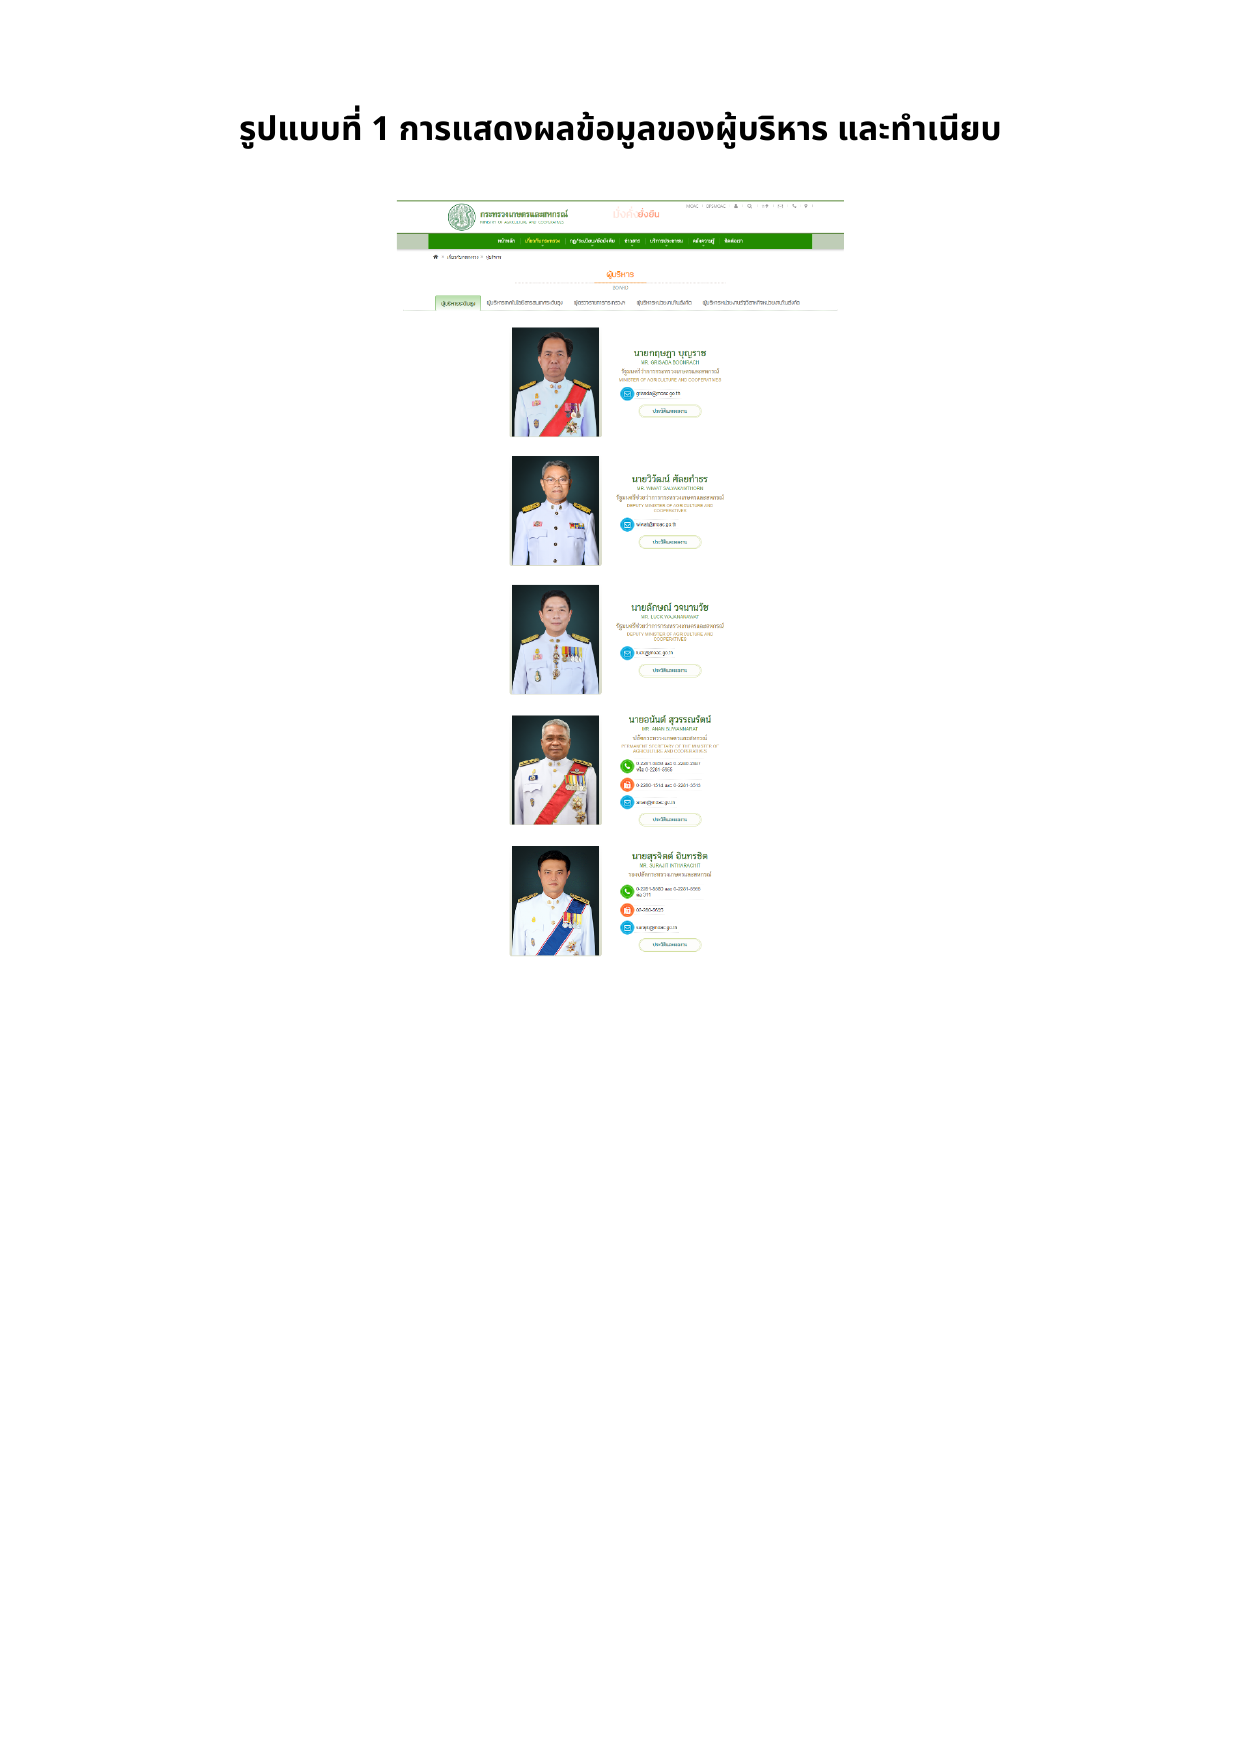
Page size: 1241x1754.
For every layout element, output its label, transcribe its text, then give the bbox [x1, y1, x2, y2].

picture [396, 200, 844, 965]
text รูปแบบที่ 1 การแสดงผลข้อมูลของผู้บริหาร และทำเนียบ [150, 105, 1090, 156]
